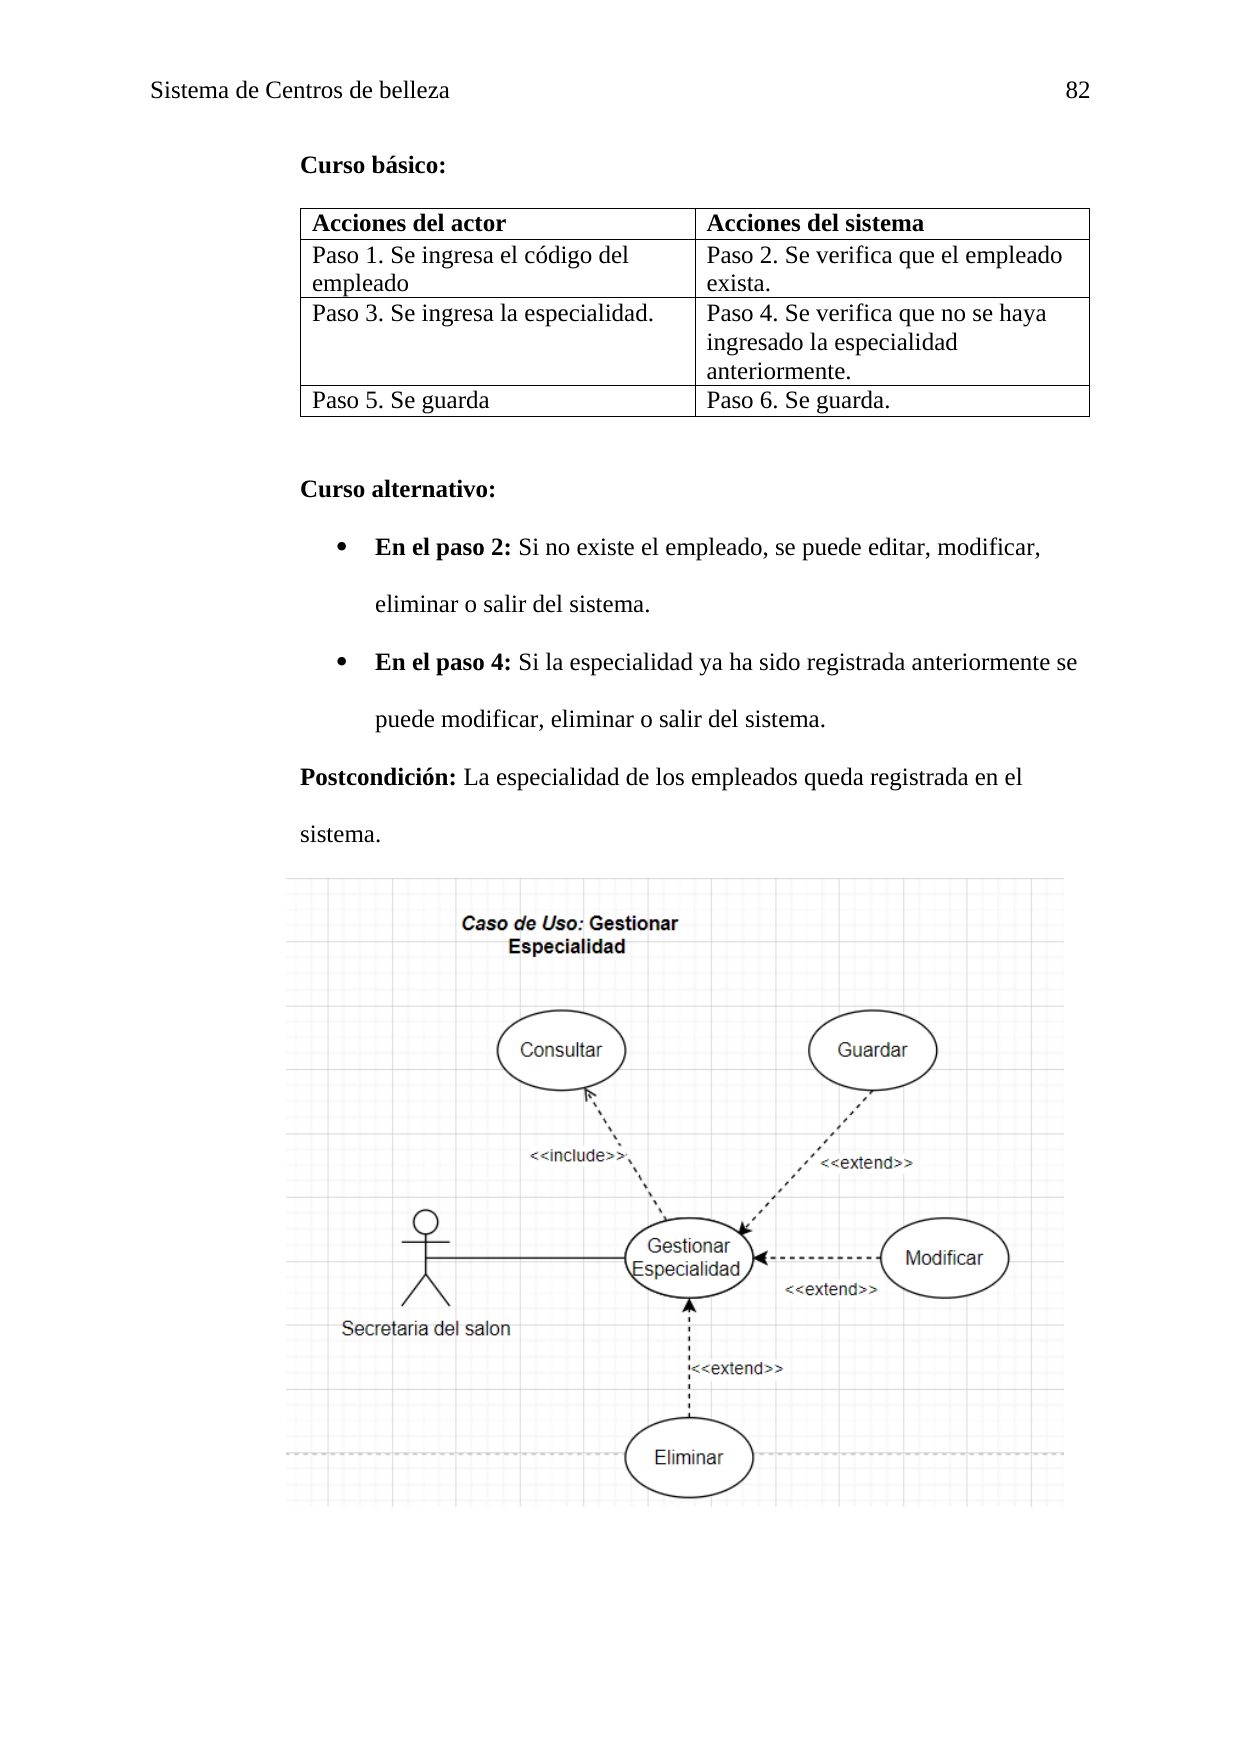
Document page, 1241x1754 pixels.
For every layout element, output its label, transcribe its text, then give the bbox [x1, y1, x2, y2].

list Postcondición: La especialidad de los empleados queda registrada en el sistema. [300, 762, 1090, 848]
list Curso alternativo: [300, 474, 1090, 503]
table_cell Paso 6. Se guarda. [696, 386, 1089, 416]
table_cell Paso 4. Se verifica que no se haya ingresado la especialidad anteriormente. [696, 298, 1089, 384]
list En el paso 4: Si la especialidad ya ha sido registrada anteriormente se puede modificar, eliminar o salir del sistema. [337, 647, 1090, 733]
table_cell Paso 2. Se verifica que el empleado exista. [696, 240, 1089, 297]
list Curso básico: [300, 150, 1090, 179]
table_cell Paso 3. Se ingresa la especialidad. [301, 298, 695, 384]
table_header Acciones del sistema [696, 209, 1089, 239]
picture [286, 878, 1064, 1507]
table_cell Paso 5. Se guarda [301, 386, 695, 416]
table_header Acciones del actor [301, 209, 695, 239]
table_cell Paso 1. Se ingresa el código del empleado [301, 240, 695, 297]
list En el paso 2: Si no existe el empleado, se puede editar, modificar, eliminar o salir del sistema. [337, 532, 1090, 618]
